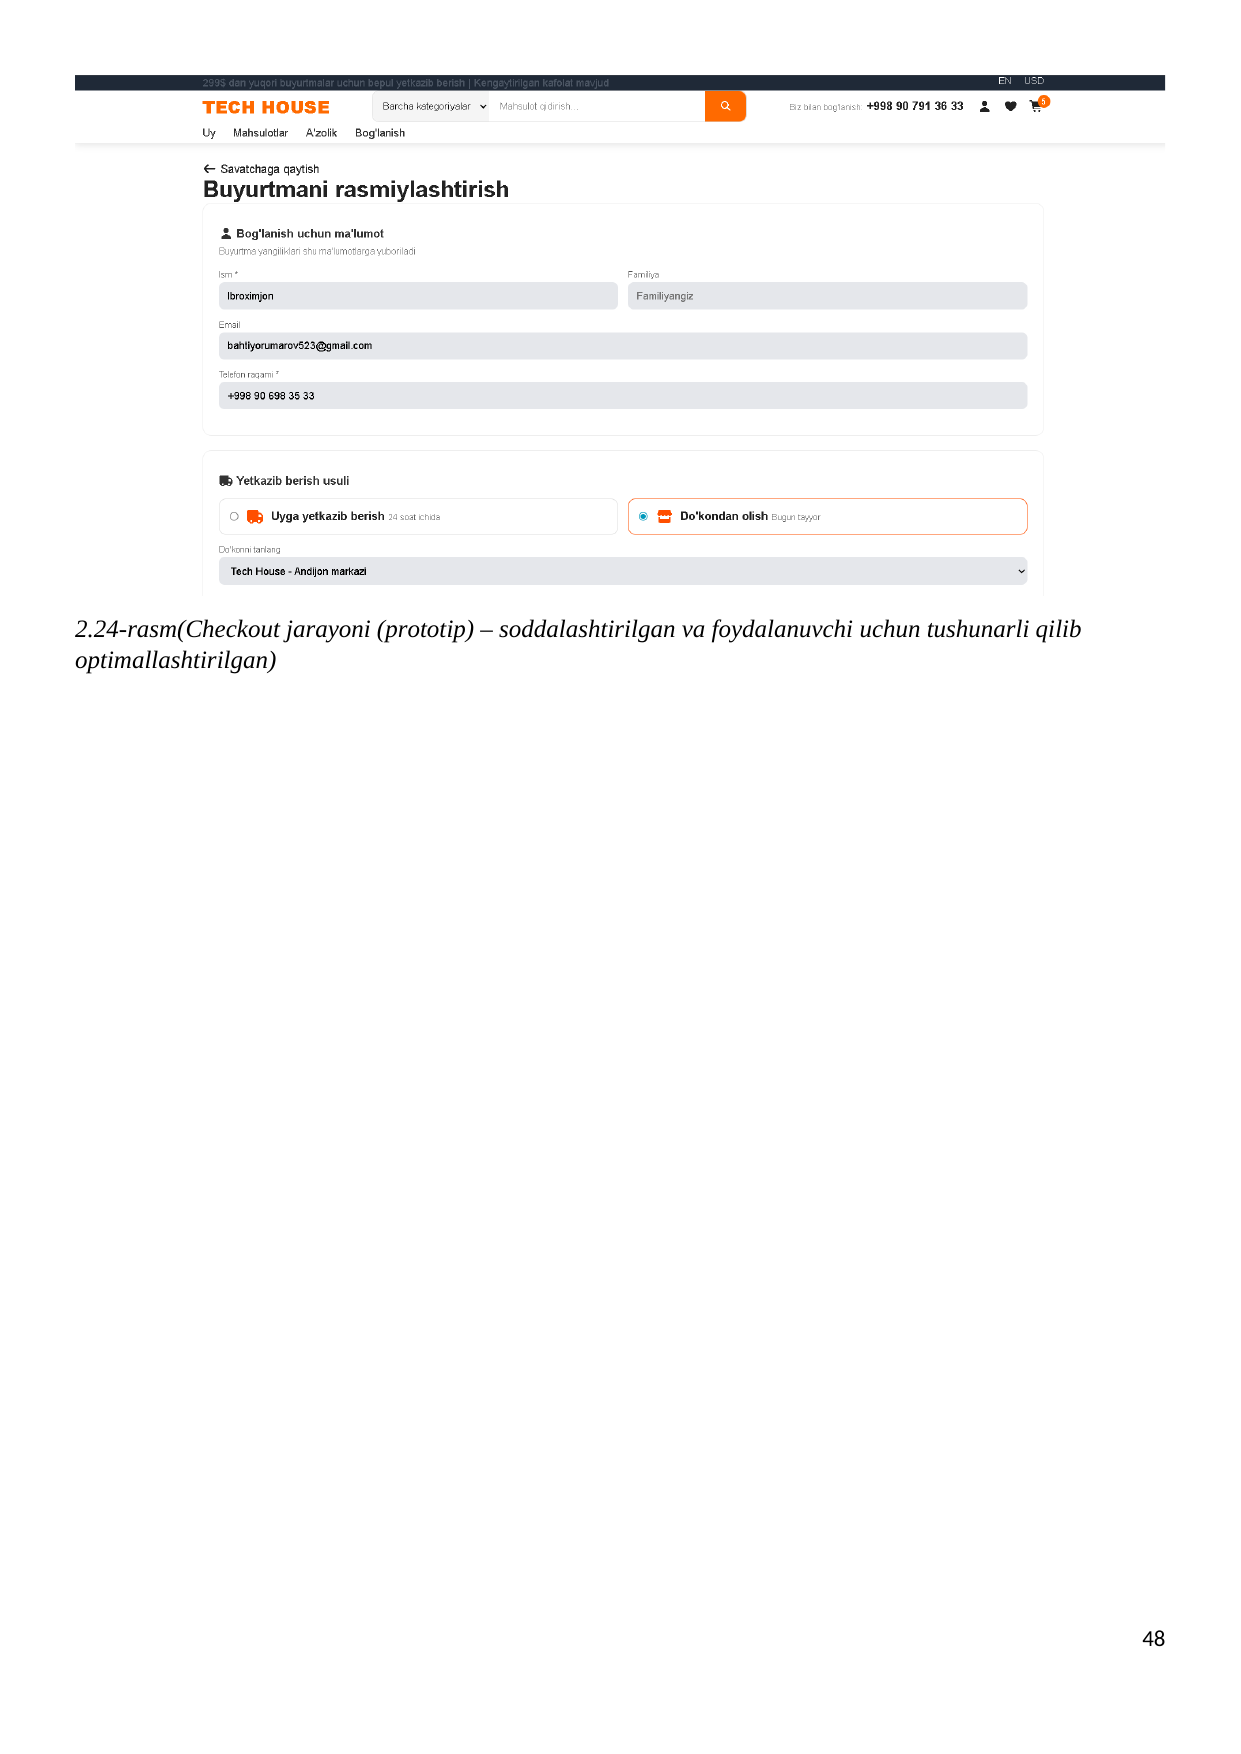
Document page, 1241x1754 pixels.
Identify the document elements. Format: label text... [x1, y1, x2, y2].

picture [75, 75, 1166, 596]
text 2.24-rasm(Checkout jarayoni (prototip) – soddalashtirilgan va foydalanuvchi uchun tushunarli qilib optimallashtirilgan) [75, 614, 1165, 674]
